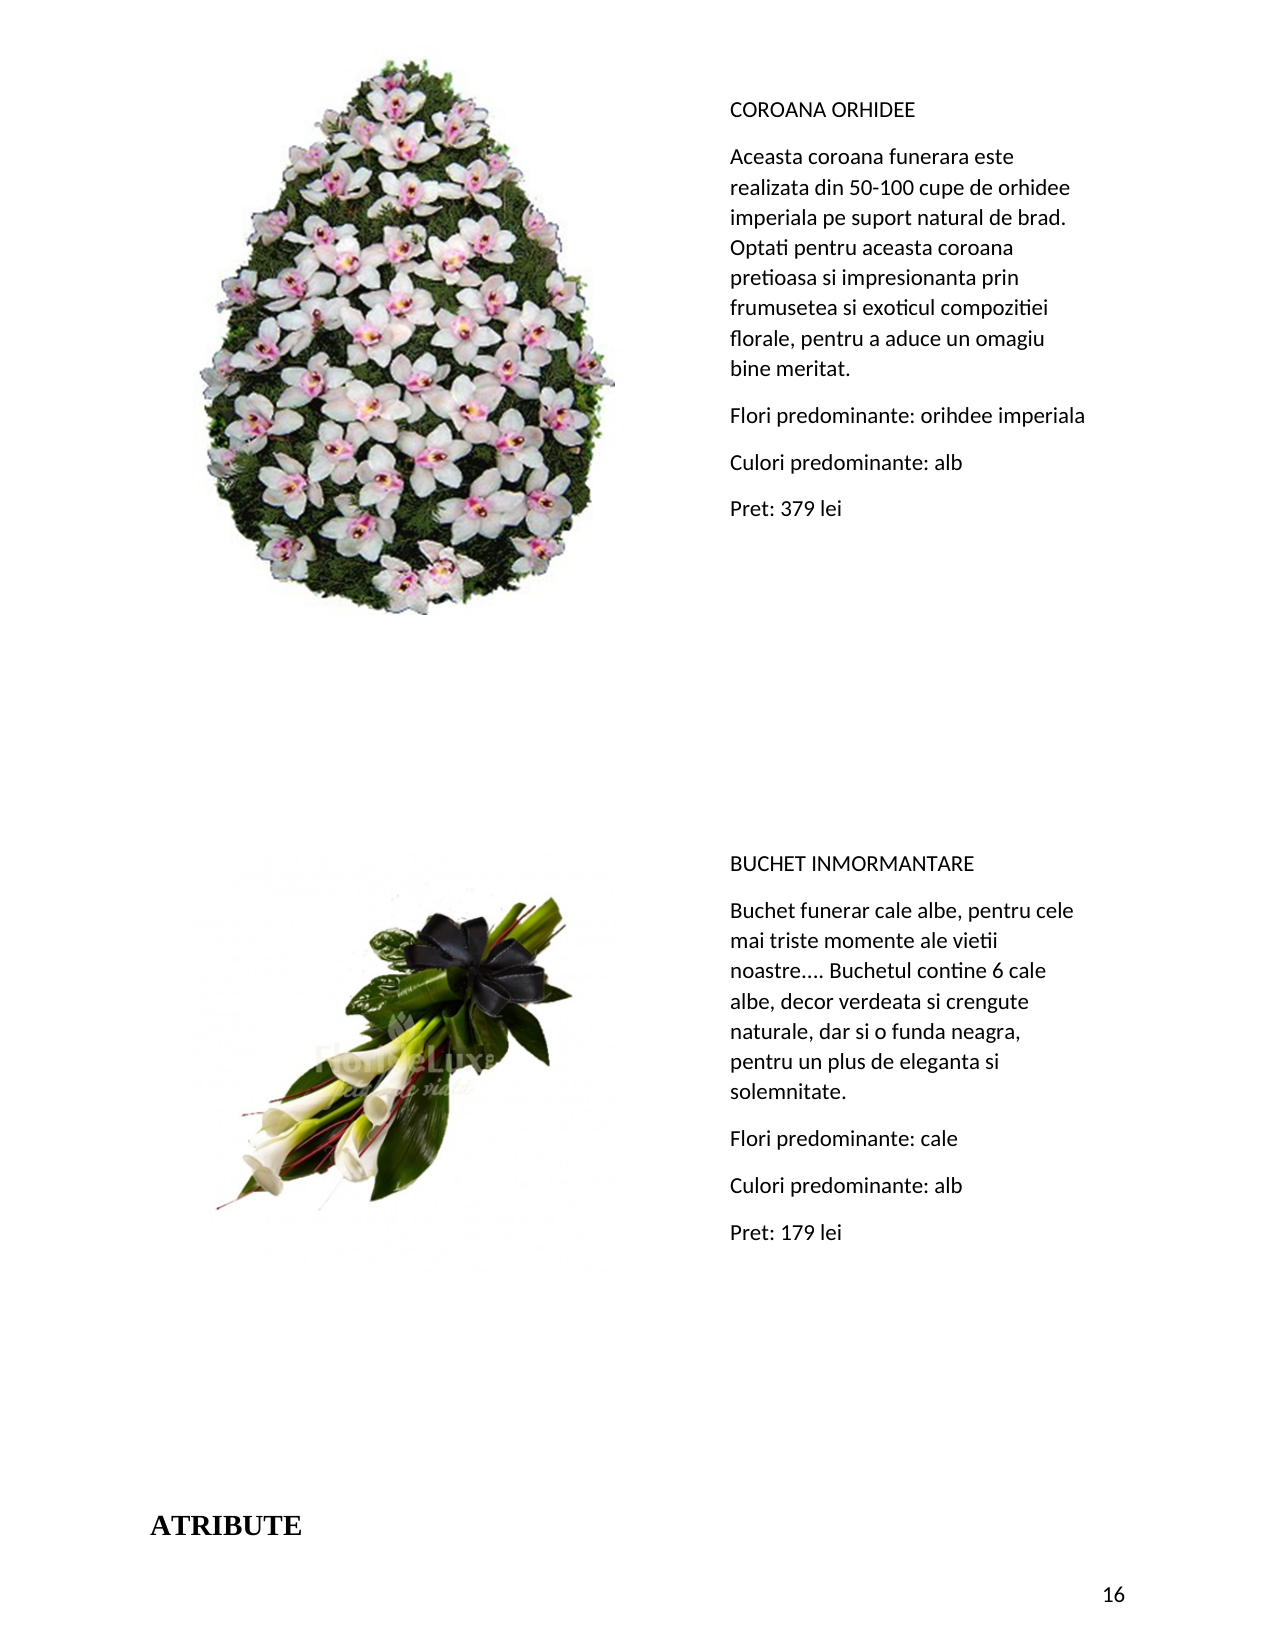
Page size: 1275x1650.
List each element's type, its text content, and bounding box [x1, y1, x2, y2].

picture [192, 44, 615, 615]
text ATRIBUTE [150, 1508, 1228, 1542]
picture [192, 848, 618, 1274]
